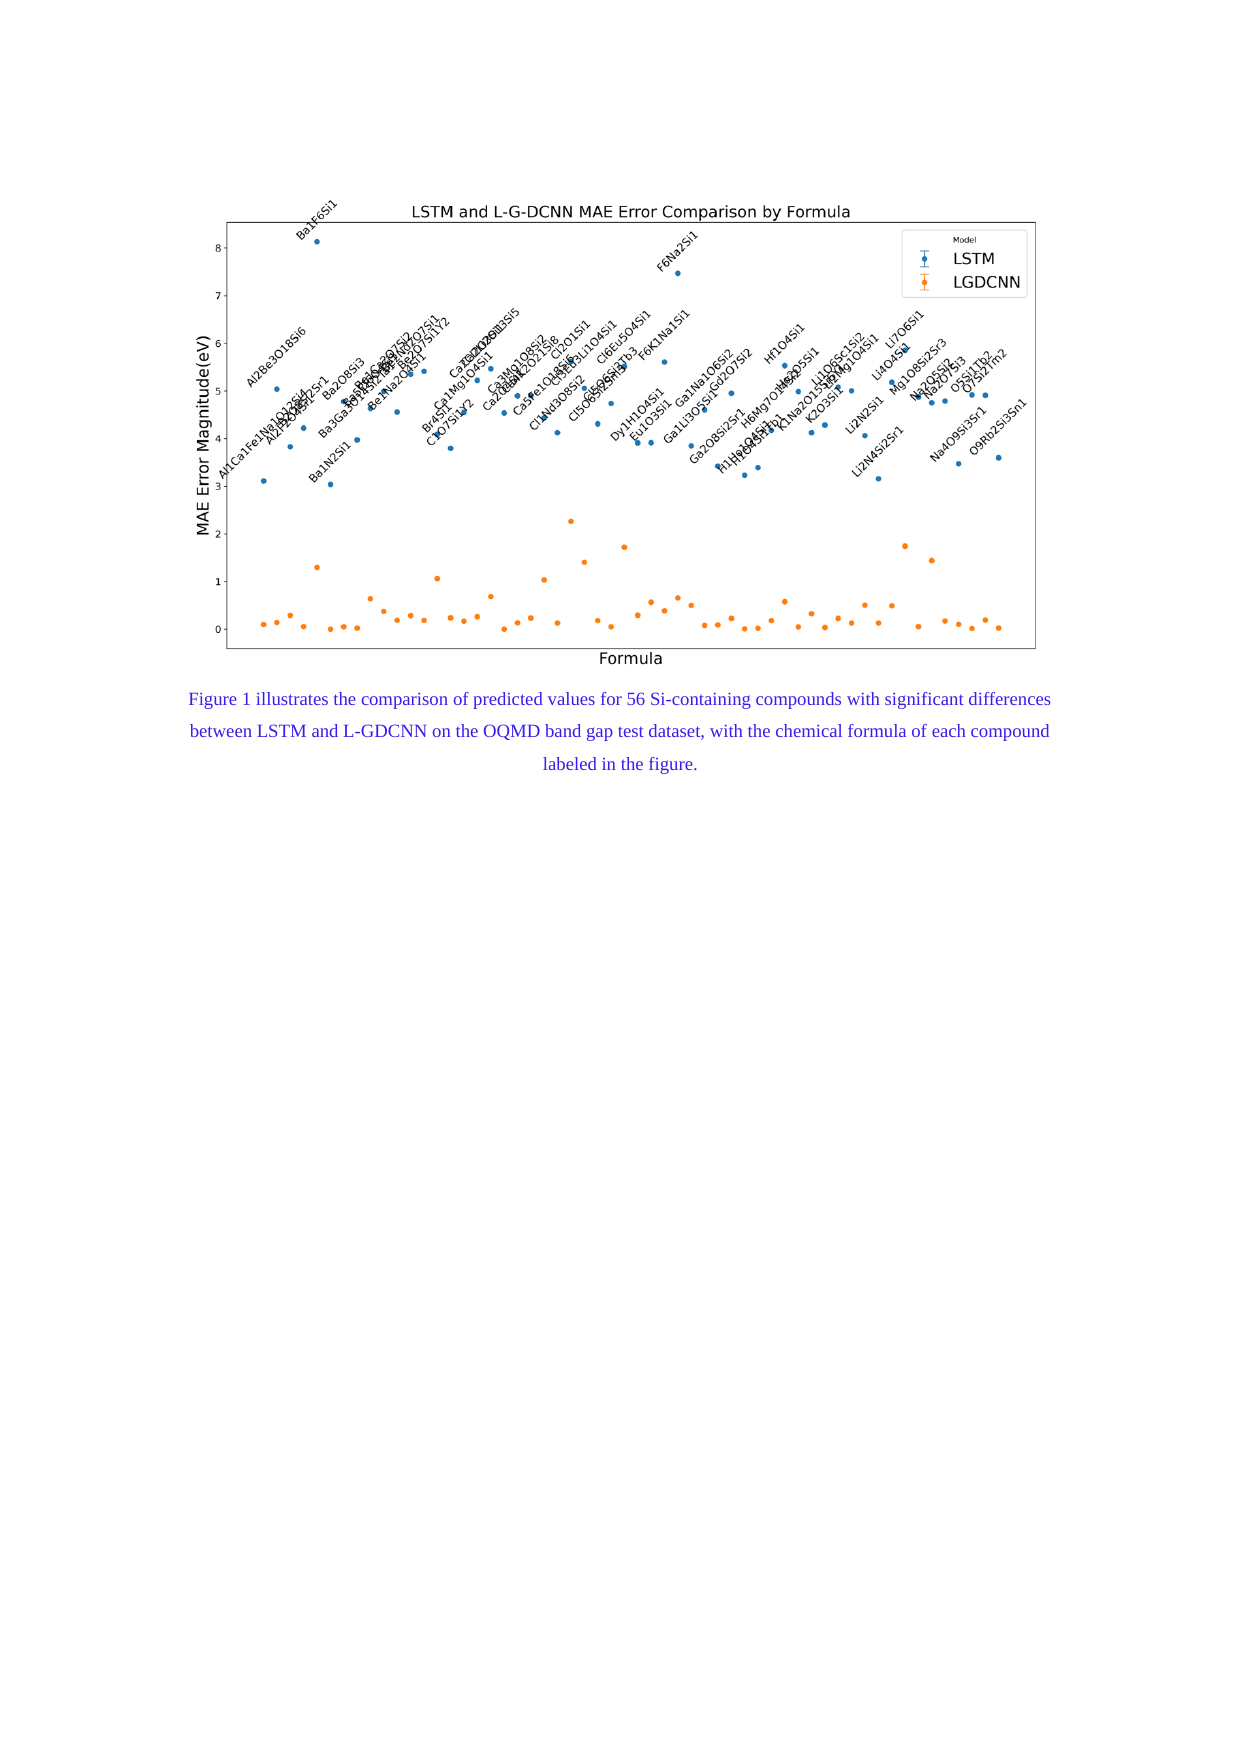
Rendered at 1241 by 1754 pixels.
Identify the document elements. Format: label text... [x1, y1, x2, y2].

picture [187, 162, 1044, 676]
text Figure 1 illustrates the comparison of predicted values for 56 Si-containing compounds with significant differences between LSTM and L-GDCNN on the OQMD band gap test dataset, with the chemical formula of each compound labeled in the figure. [187, 682, 1053, 779]
